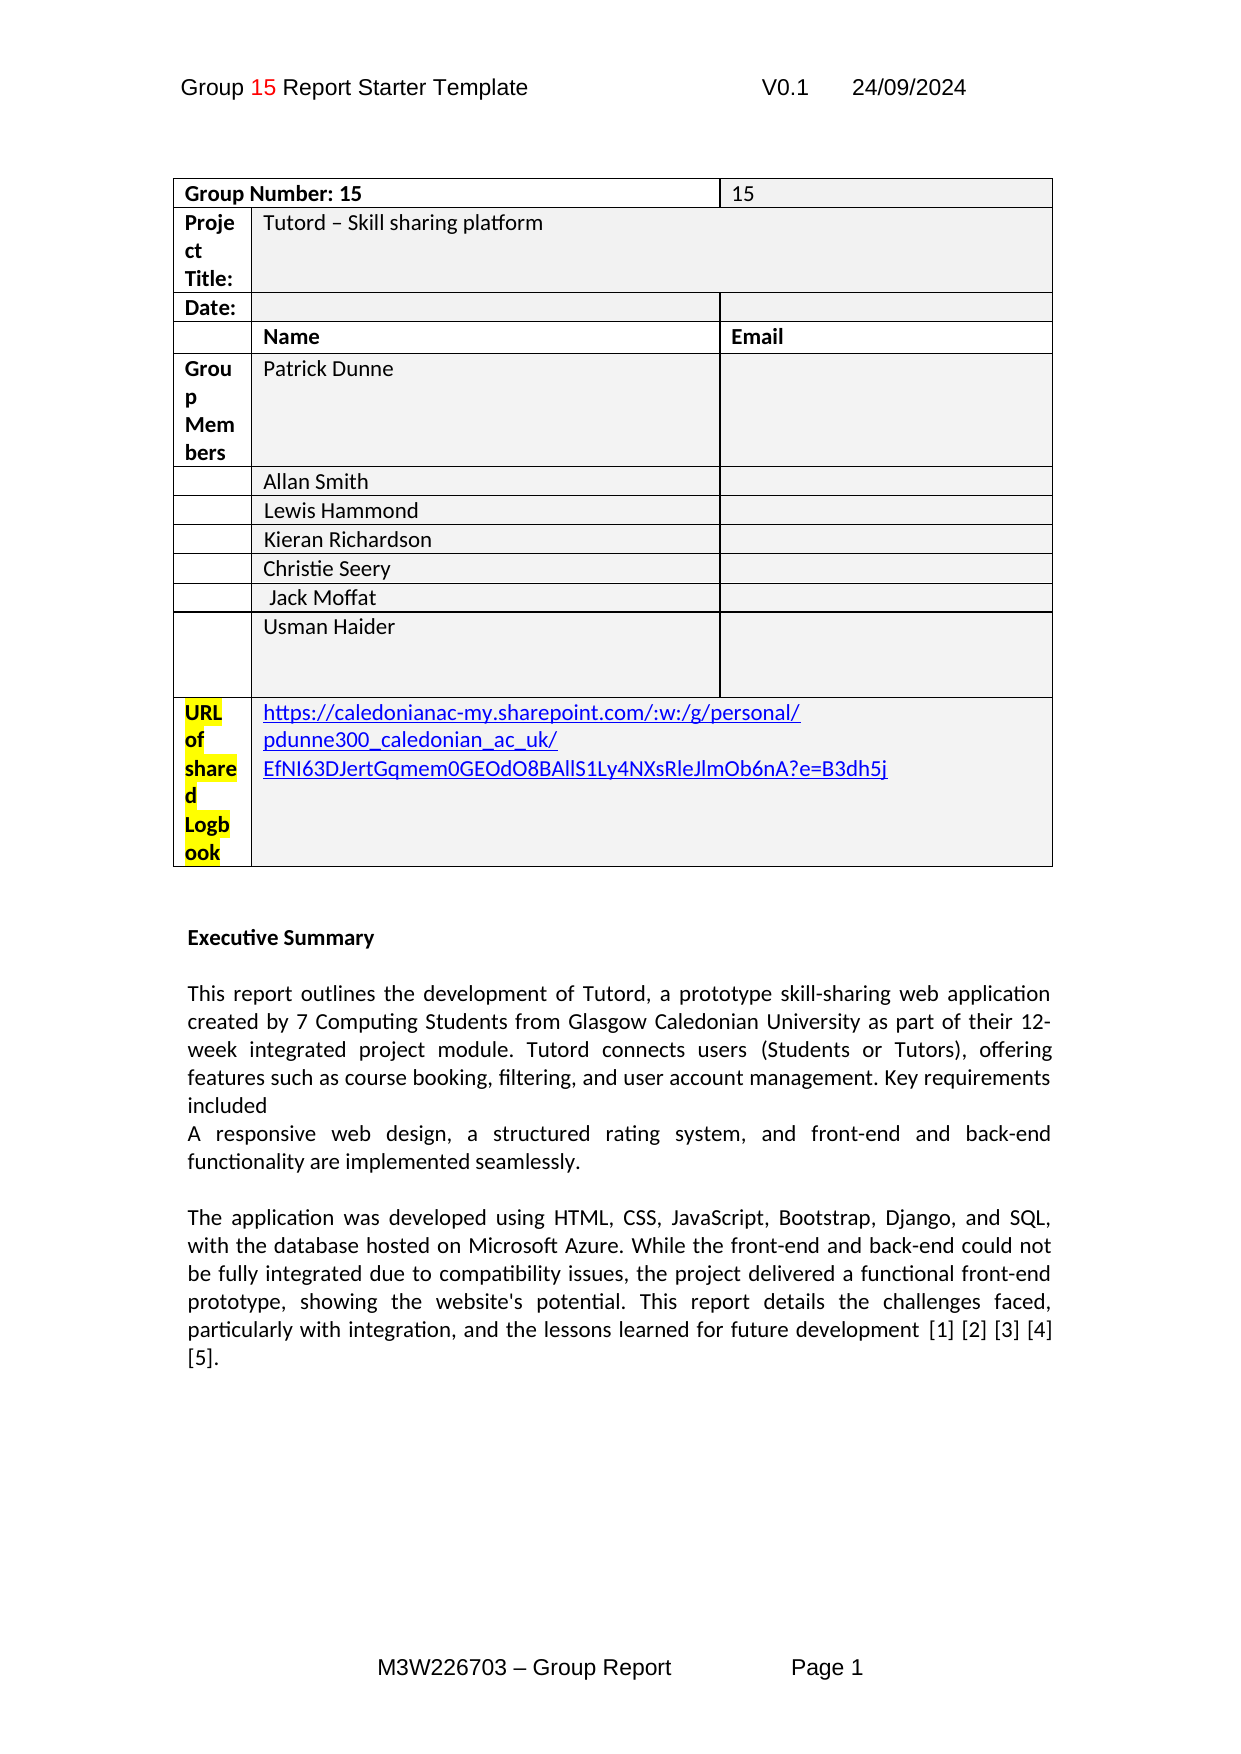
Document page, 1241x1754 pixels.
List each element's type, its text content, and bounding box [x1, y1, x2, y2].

table_cell Lewis Hammond [252, 496, 719, 524]
table_cell Jack Moffat [252, 584, 719, 611]
table_cell Patrick Dunne [252, 354, 719, 466]
text The application was developed using HTML, CSS, JavaScript, Bootstrap, Django, and SQL, with the database hosted on Microsoft Azure. While the front-end and back-end could not be fully integrated due to compatibility issues, the project delivered a functional front-end prototype, showing the website's potential. This report details the challenges faced, particularly with integration, and the lessons learned for future development . [187, 1203, 1053, 1371]
table_cell [721, 293, 1052, 321]
table_cell URL of shared Logbook [197, 698, 251, 866]
table_cell [174, 322, 251, 353]
table_cell Allan Smith [252, 467, 719, 495]
table_cell Christie Seery [252, 554, 719, 582]
table_cell [174, 525, 251, 553]
table_cell [174, 554, 251, 582]
table_cell Project Title: [174, 208, 251, 292]
table_cell [721, 354, 1052, 466]
table_cell Date: [174, 293, 251, 321]
table_cell [174, 467, 251, 495]
table_cell Tutord – Skill sharing platform [252, 208, 1052, 292]
text This report outlines the development of Tutord, a prototype skill-sharing web application created by 7 Computing Students from Glasgow Caledonian University as part of their 12-week integrated project module. Tutord connects users (Students or Tutors), offering features such as course booking, filtering, and user account management. Key requirements included [187, 979, 1053, 1119]
table_cell Usman Haider [252, 613, 719, 697]
table_cell Kieran Richardson [252, 525, 719, 553]
table_header 15 [721, 179, 1052, 207]
text A responsive web design, a structured rating system, and front-end and back-end functionality are implemented seamlessly. [187, 1119, 1053, 1175]
table_cell [174, 496, 251, 524]
table_cell [252, 293, 719, 321]
table_cell Name [252, 322, 719, 353]
table_cell [174, 613, 251, 697]
table_cell [721, 525, 1052, 553]
table_cell [721, 584, 1052, 611]
table_cell [721, 613, 1052, 697]
table_cell [721, 467, 1052, 495]
table_cell https://caledonianac-my.sharepoint.com/:w:/g/personal/pdunne300_caledonian_ac_uk/EfNI63DJertGqmem0GEOdO8BAllS1Ly4NXsRleJlmOb6nA?e=B3dh5j [252, 698, 1052, 866]
table_cell [721, 496, 1052, 524]
table_cell Group Members [174, 354, 251, 466]
table_header Group Number: 15 [174, 179, 719, 207]
table_cell [174, 584, 251, 611]
text Executive Summary [187, 923, 1053, 951]
table_cell [721, 554, 1052, 582]
table_cell Email [721, 322, 1052, 353]
